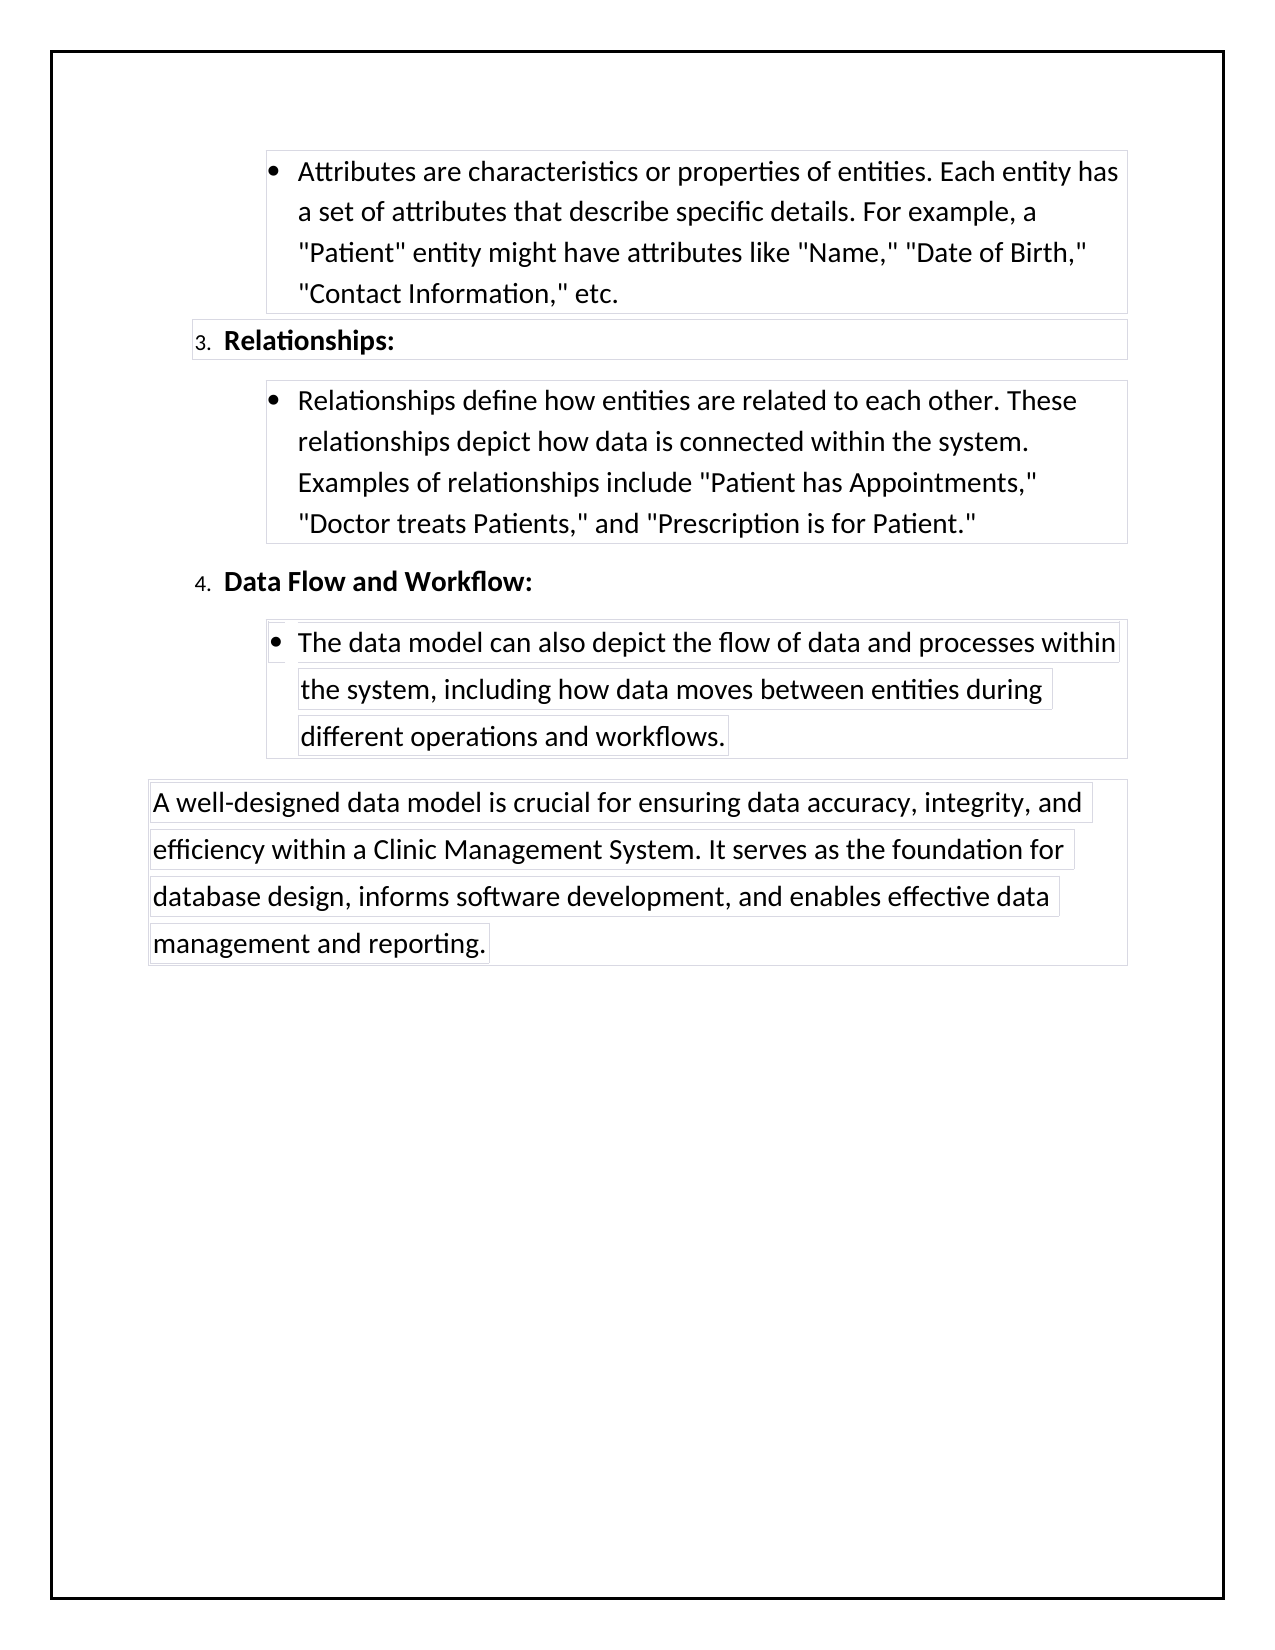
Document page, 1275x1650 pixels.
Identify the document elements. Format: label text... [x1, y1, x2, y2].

list Attributes are characteristics or properties of entities. Each entity has a set of attributes that describe specific details. For example, a "Patient" entity might have attributes like "Name," "Date of Birth," "Contact Information," etc. [267, 151, 1127, 313]
list Data Flow and Workflow: [194, 563, 1125, 599]
list The data model can also depict the flow of data and processes within the system, including how data moves between entities during different operations and workflows. [267, 620, 1127, 758]
list Relationships define how entities are related to each other. These relationships depict how data is connected within the system. Examples of relationships include "Patient has Appointments," "Doctor treats Patients," and "Prescription is for Patient." [267, 381, 1127, 543]
text A well-designed data model is crucial for ensuring data accuracy, integrity, and efficiency within a Clinic Management System. It serves as the foundation for database design, informs software development, and enables effective data management and reporting. [149, 780, 1127, 965]
list Relationships: [193, 320, 1127, 359]
